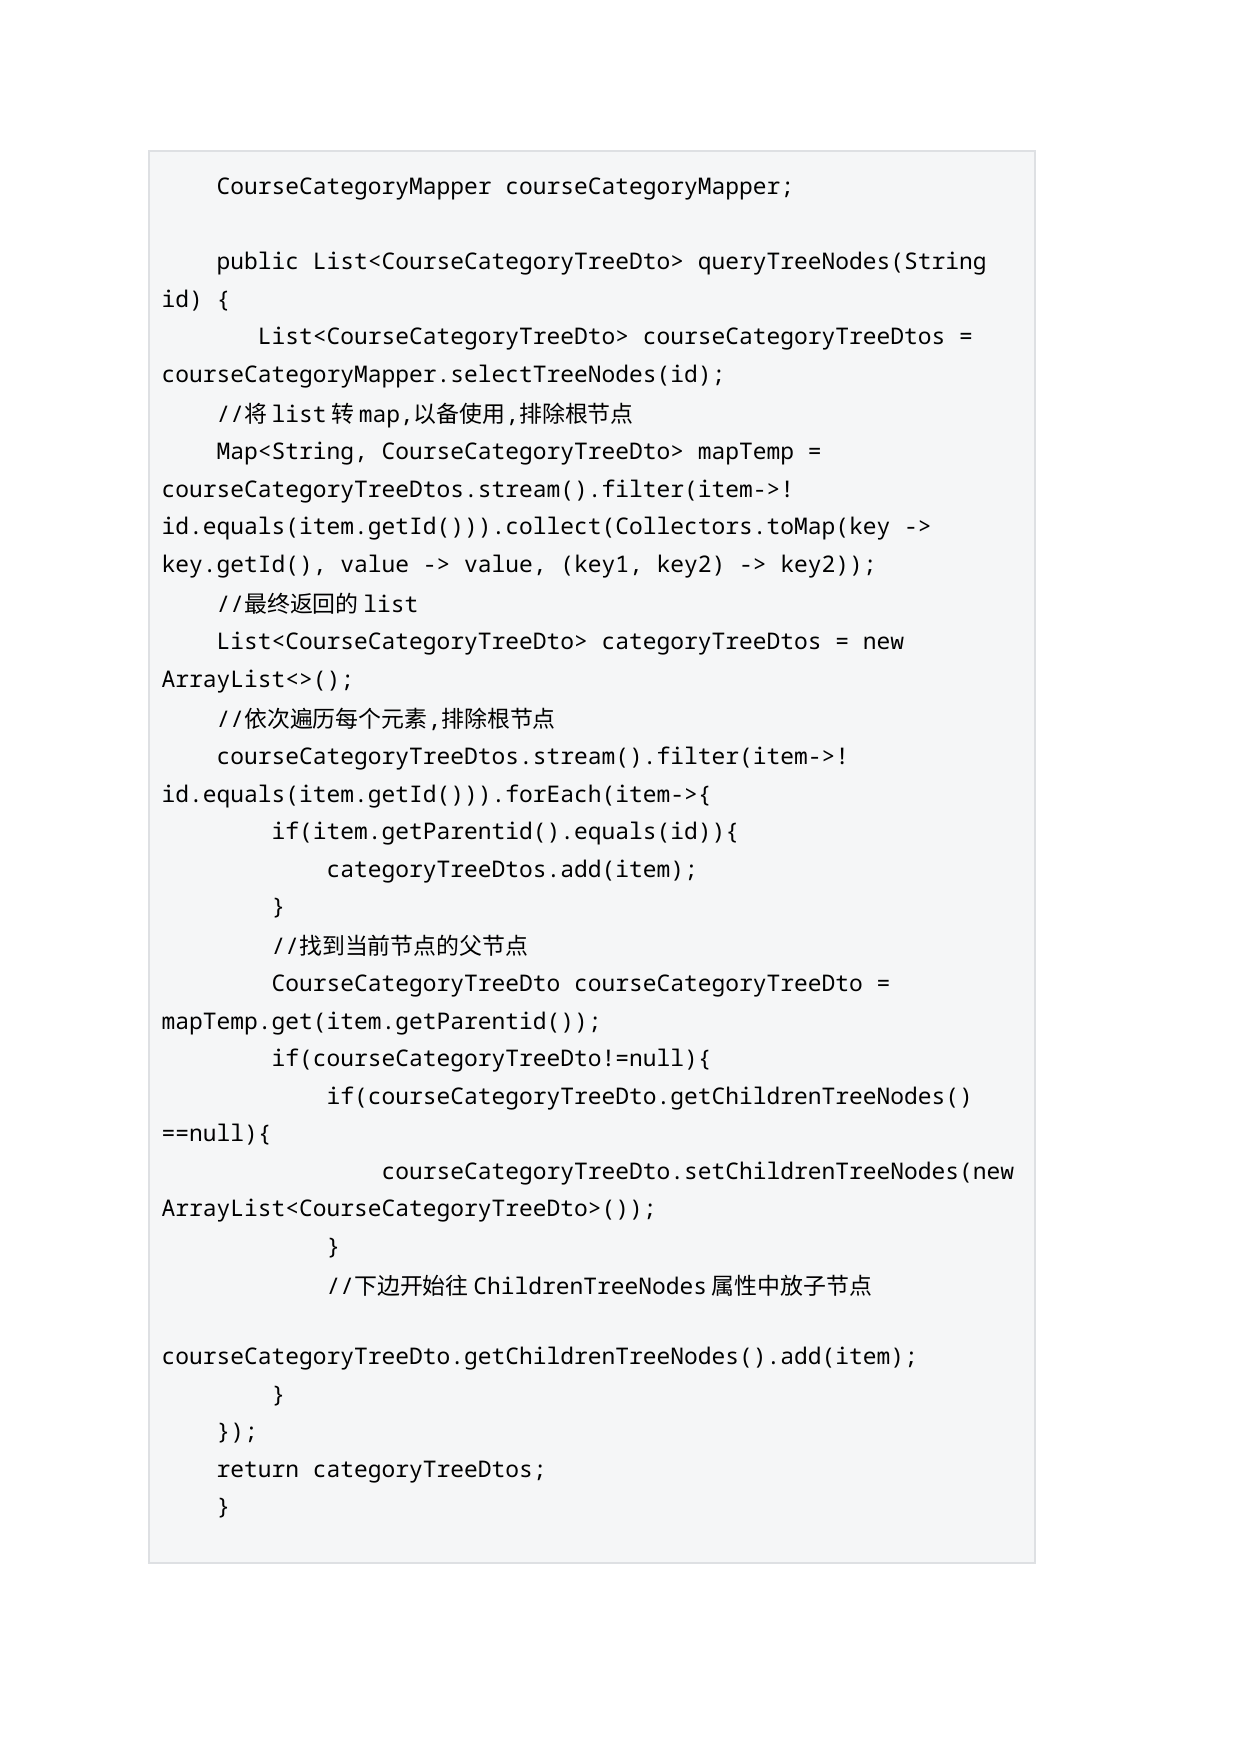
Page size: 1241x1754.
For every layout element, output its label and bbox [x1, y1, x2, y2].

table_header [150, 152, 1034, 1562]
